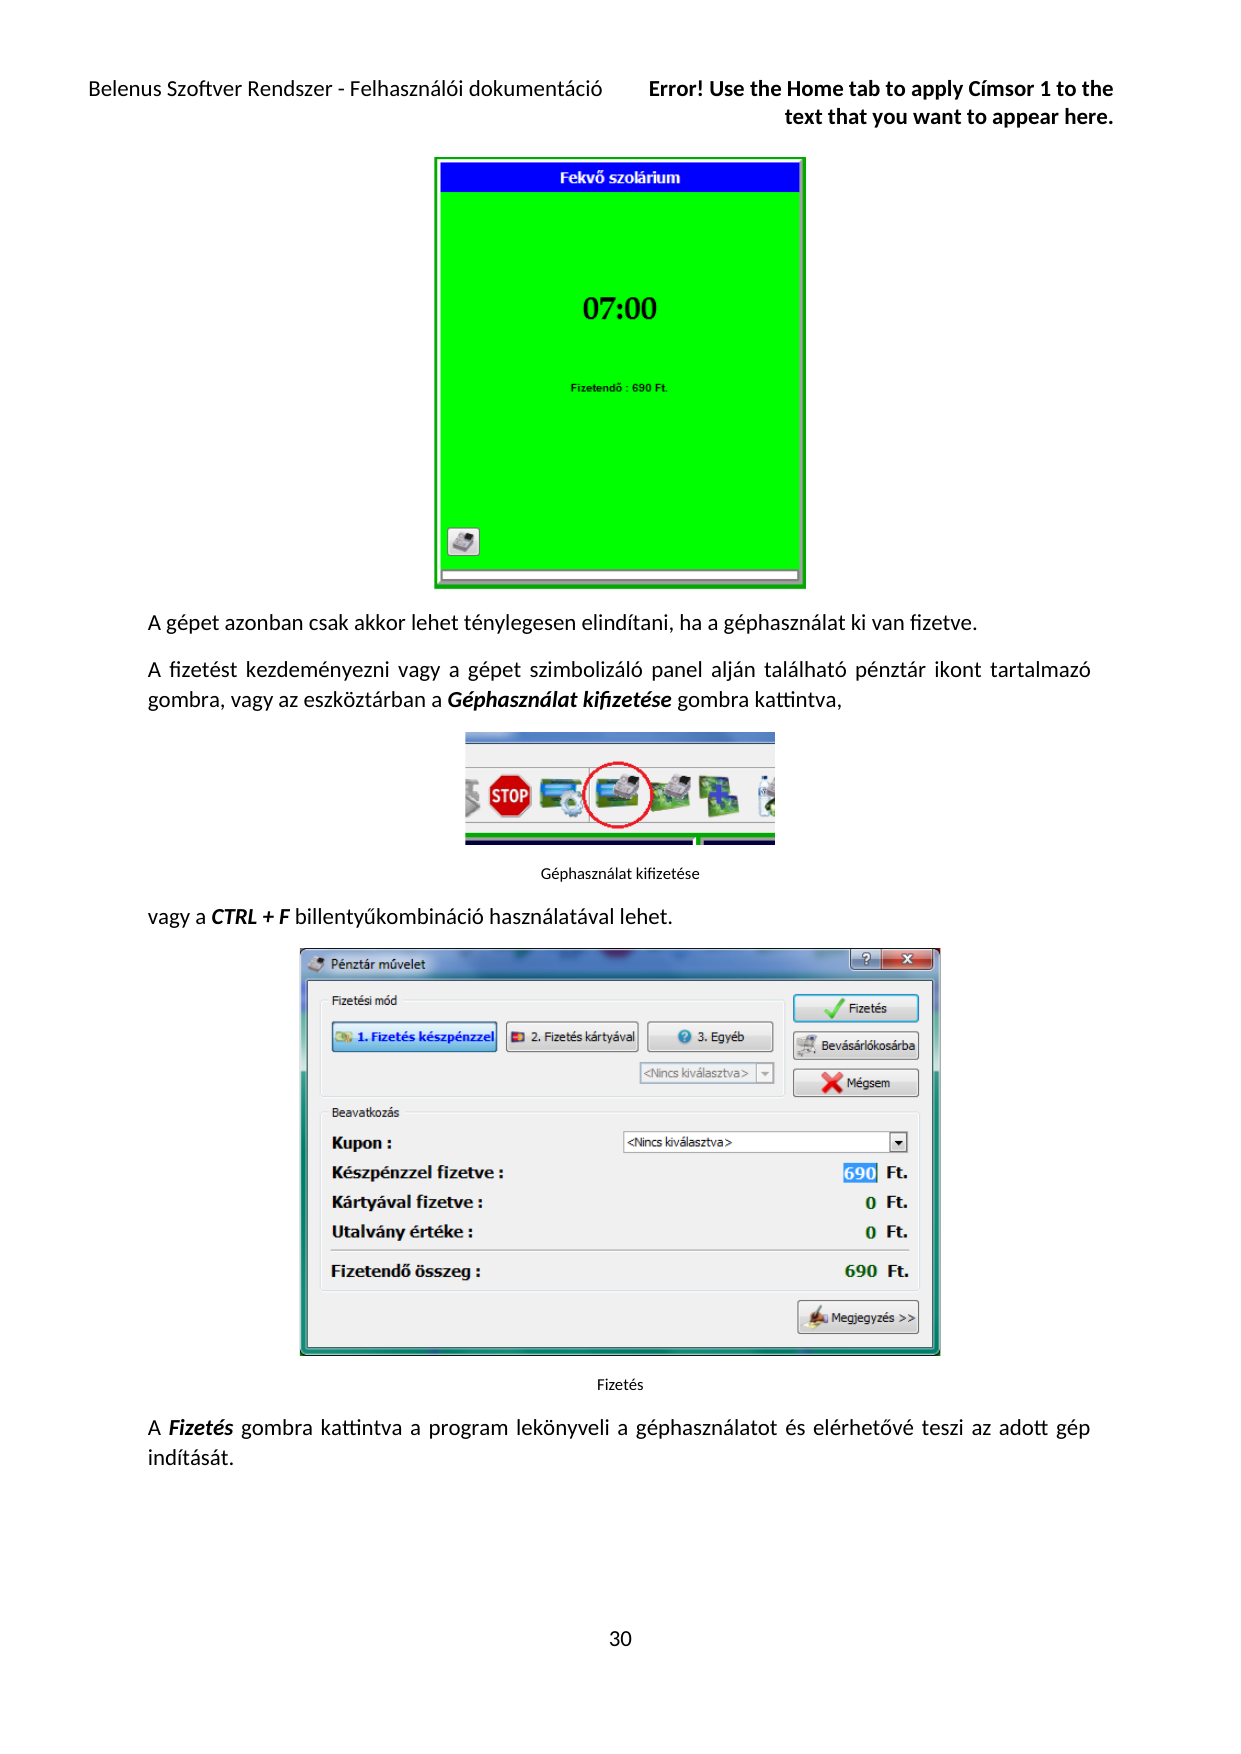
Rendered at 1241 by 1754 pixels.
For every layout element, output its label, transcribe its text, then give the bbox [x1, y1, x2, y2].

text vagy a CTRL + F billentyűkombináció használatával lehet. [148, 902, 1093, 930]
text A fizetést kezdeményezni vagy a gépet szimbolizáló panel alján található pénztár ikont tartalmazó gombra, vagy az eszköztárban a Géphasználat kifizetése gombra kattintva, [148, 655, 1093, 713]
text Géphasználat kifizetése [148, 863, 1093, 884]
picture [434, 157, 806, 590]
picture [465, 732, 775, 845]
picture [299, 948, 941, 1356]
text A Fizetés gombra kattintva a program lekönyveli a géphasználatot és elérhetővé teszi az adott gép indítását. [148, 1413, 1093, 1471]
text Fizetés [148, 1374, 1093, 1395]
text A gépet azonban csak akkor lehet ténylegesen elindítani, ha a géphasználat ki van fizetve. [148, 608, 1093, 636]
